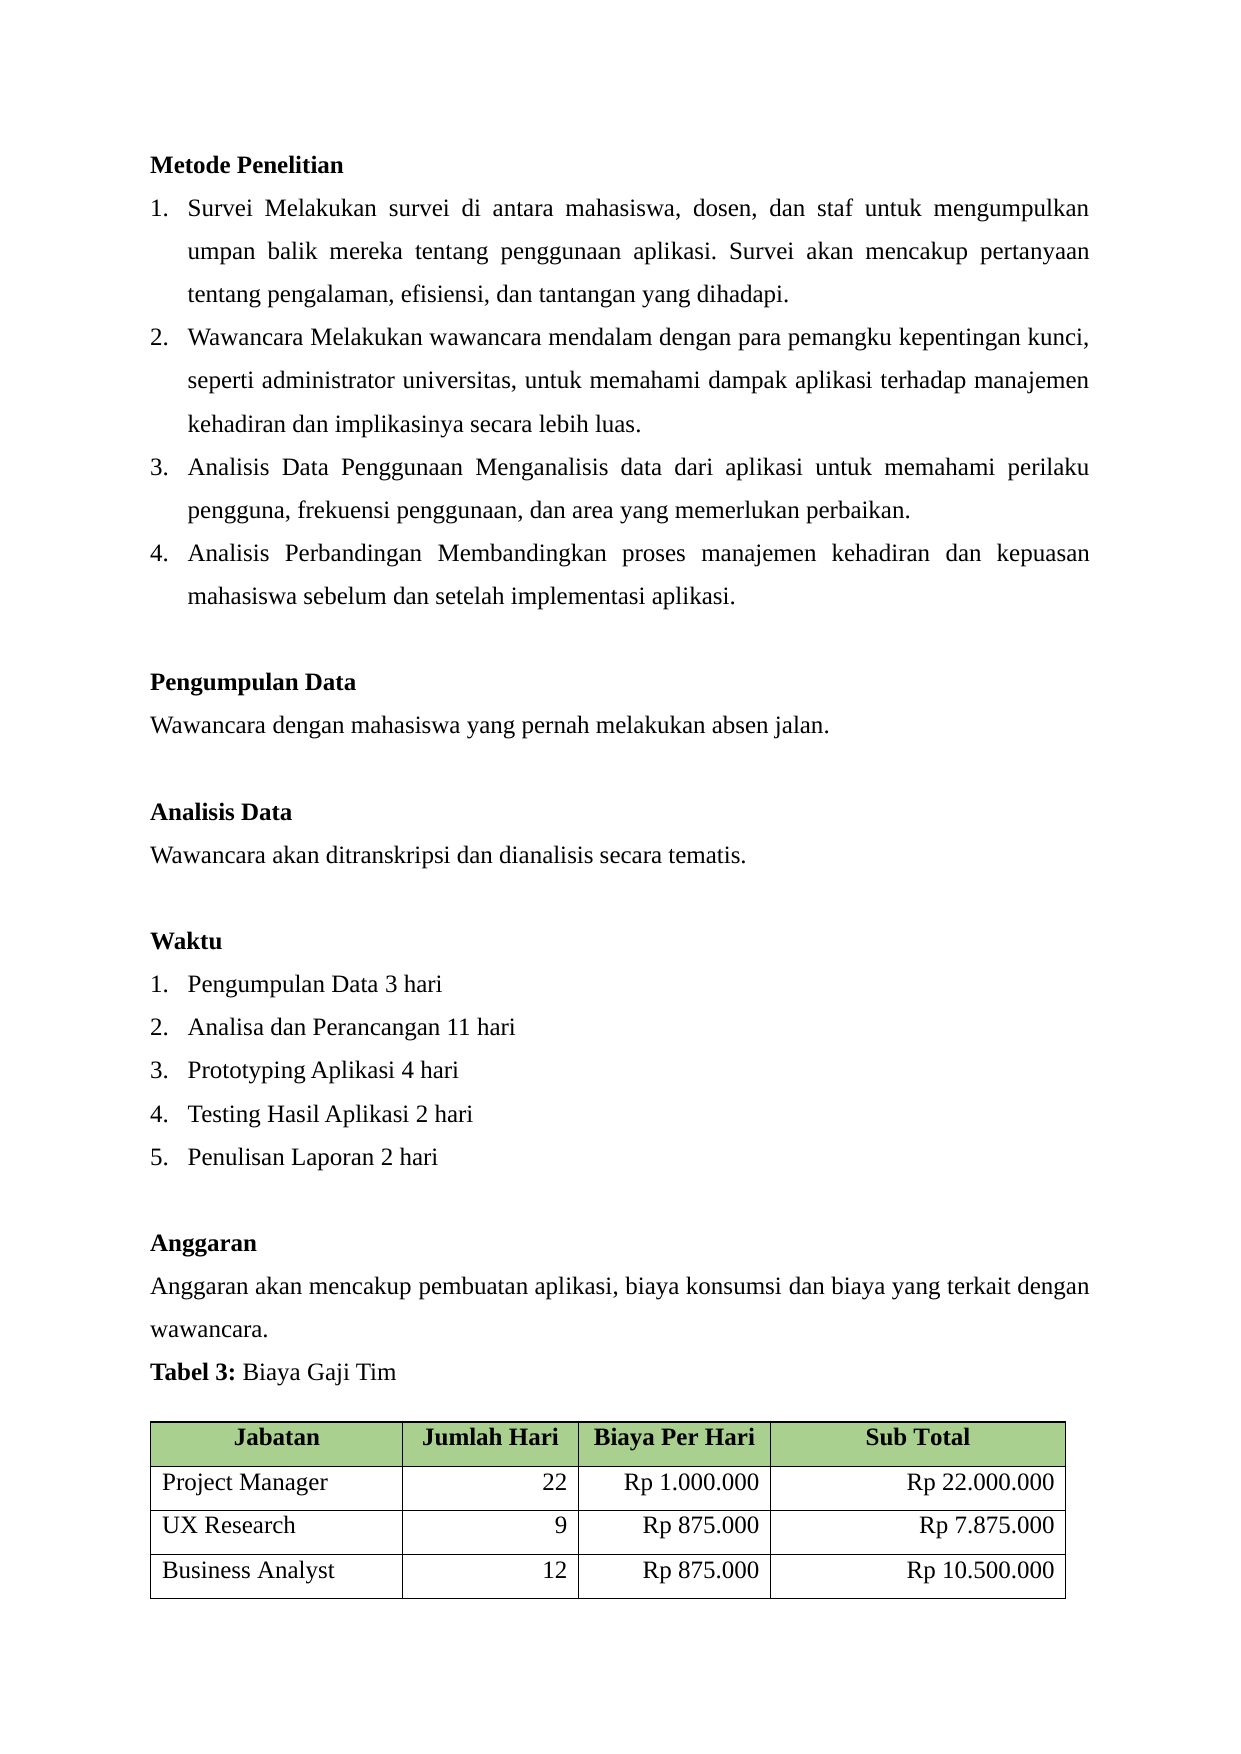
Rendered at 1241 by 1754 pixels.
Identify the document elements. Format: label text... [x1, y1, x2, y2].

table_cell Rp 875.000 [579, 1555, 770, 1598]
table_header Biaya Per Hari [579, 1423, 770, 1466]
list Survei Melakukan survei di antara mahasiswa, dosen, dan staf untuk mengumpulkan umpan balik mereka tentang penggunaan aplikasi. Survei akan mencakup pertanyaan tentang pengalaman, efisiensi, dan tantangan yang dihadapi. [150, 193, 1090, 308]
table_header Sub Total [771, 1423, 1065, 1466]
list Penulisan Laporan 2 hari [150, 1142, 1090, 1171]
table_header Jabatan [151, 1423, 402, 1466]
table_cell 12 [403, 1555, 578, 1598]
table_cell 22 [403, 1467, 578, 1509]
table_cell Rp 875.000 [579, 1511, 770, 1554]
subtitle Pengumpulan Data [150, 667, 1090, 696]
subtitle Waktu [150, 926, 1090, 955]
text Wawancara akan ditranskripsi dan dianalisis secara tematis. [150, 840, 1090, 869]
table_cell Rp 1.000.000 [579, 1467, 770, 1509]
text Wawancara dengan mahasiswa yang pernah melakukan absen jalan. [150, 711, 1090, 739]
subtitle Anggaran [150, 1228, 1090, 1257]
list Pengumpulan Data 3 hari [150, 969, 1090, 998]
text Tabel 3: Biaya Gaji Tim [150, 1357, 1090, 1386]
list Testing Hasil Aplikasi 2 hari [150, 1099, 1090, 1127]
table_cell Rp 7.875.000 [771, 1511, 1065, 1554]
table_cell Project Manager [151, 1467, 402, 1509]
table_cell 9 [403, 1511, 578, 1554]
list Prototyping Aplikasi 4 hari [150, 1056, 1090, 1084]
table_cell UX Research [151, 1511, 402, 1554]
list Analisis Data Penggunaan Menganalisis data dari aplikasi untuk memahami perilaku pengguna, frekuensi penggunaan, dan area yang memerlukan perbaikan. [150, 452, 1090, 524]
text Anggaran akan mencakup pembuatan aplikasi, biaya konsumsi dan biaya yang terkait dengan wawancara. [150, 1271, 1090, 1343]
table_cell Rp 22.000.000 [771, 1467, 1065, 1509]
list Analisa dan Perancangan 11 hari [150, 1012, 1090, 1041]
table_cell Rp 10.500.000 [771, 1555, 1065, 1598]
subtitle Analisis Data [150, 797, 1090, 826]
list Wawancara Melakukan wawancara mendalam dengan para pemangku kepentingan kunci, seperti administrator universitas, untuk memahami dampak aplikasi terhadap manajemen kehadiran dan implikasinya secara lebih luas. [150, 322, 1090, 437]
table_header Jumlah Hari [403, 1423, 578, 1466]
subtitle Metode Penelitian [150, 150, 1090, 179]
table_cell Business Analyst [151, 1555, 402, 1598]
list Analisis Perbandingan Membandingkan proses manajemen kehadiran dan kepuasan mahasiswa sebelum dan setelah implementasi aplikasi. [150, 538, 1090, 610]
